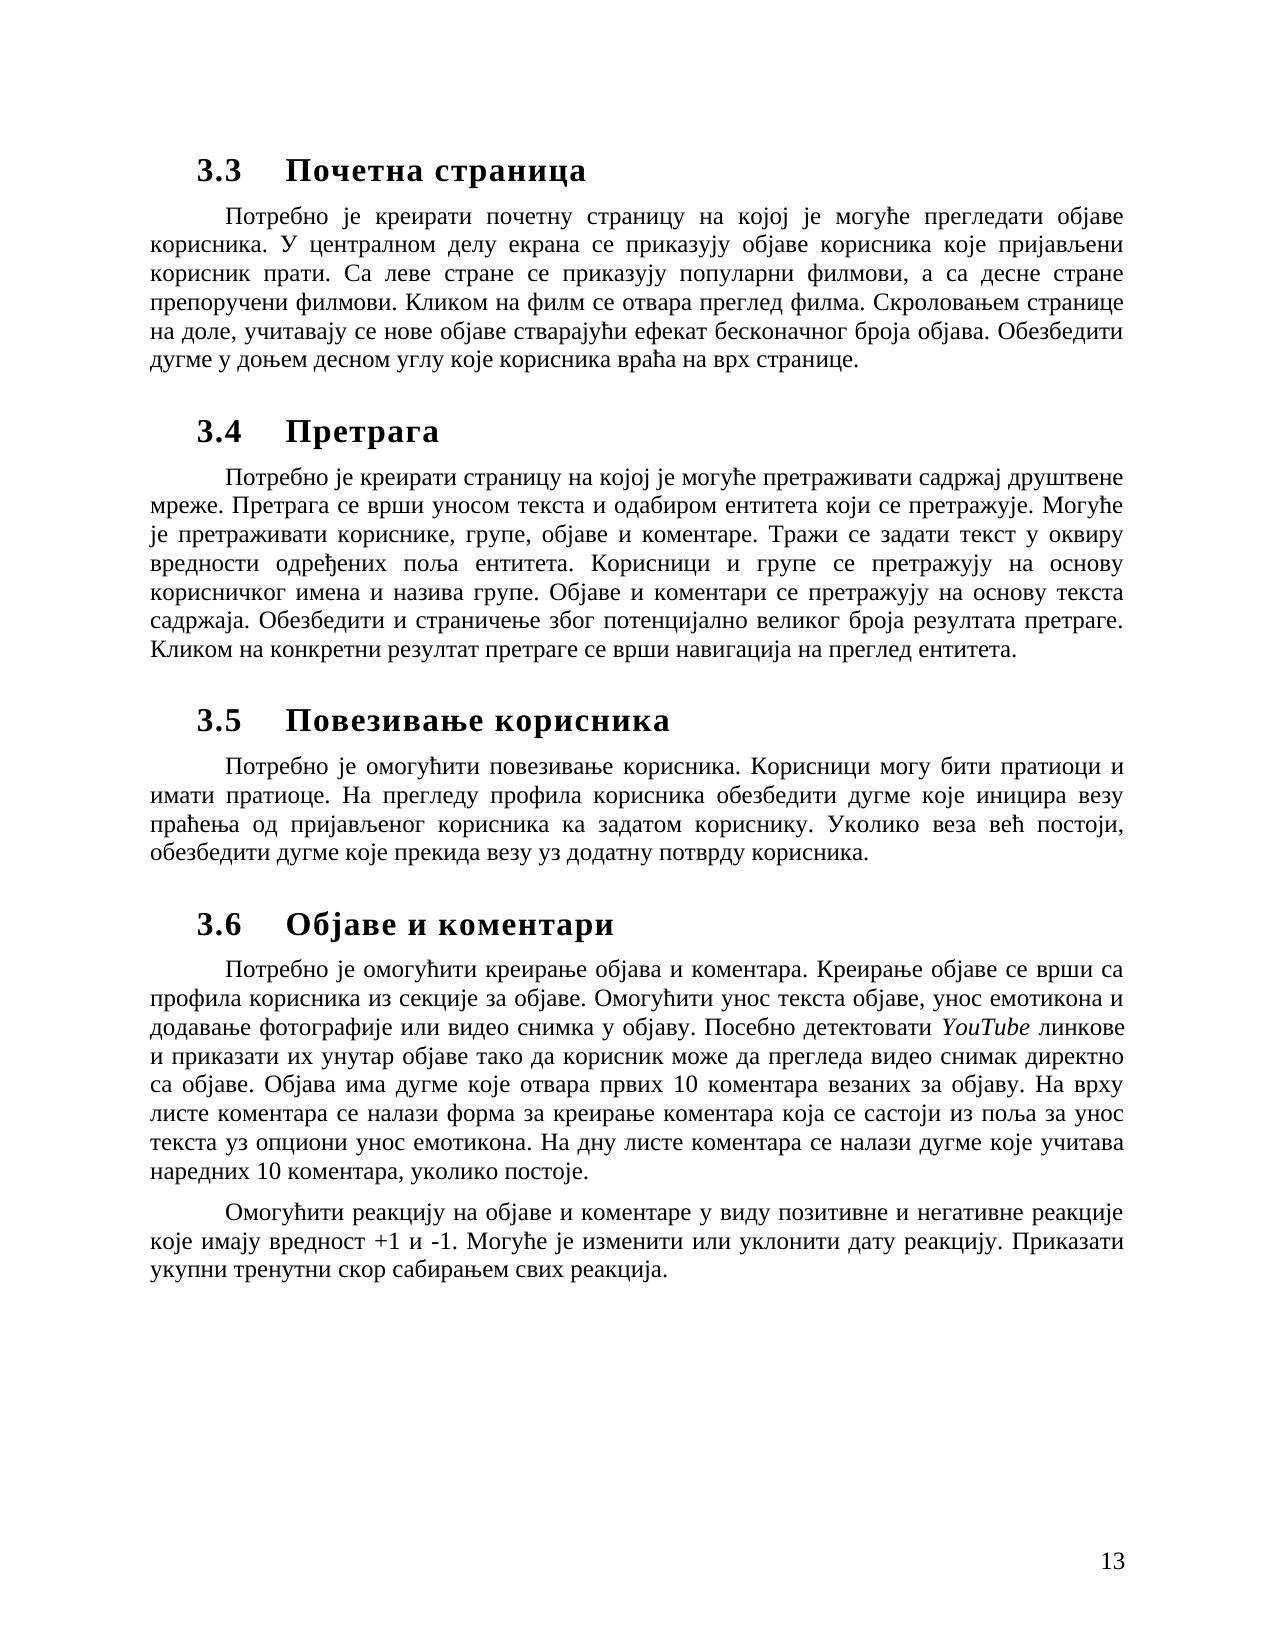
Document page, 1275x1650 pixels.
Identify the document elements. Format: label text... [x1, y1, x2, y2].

text Потребно је креирати почетну страницу на којој је могуће прегледати објаве корисника. У централном делу екрана се приказују објаве корисника које пријављени корисник прати. Са леве стране се приказују популарни филмови, а са десне стране препоручени филмови. Кликом на филм се отвара преглед филма. Скроловањем странице на доле, учитавају се нове објаве стварајући ефекат бесконачног броја објава. Обезбедити дугме у доњем десном углу које корисника враћа на врх странице. [150, 201, 1125, 373]
subtitle Објаве и коментари [197, 904, 1125, 942]
subtitle Почетна страница [197, 150, 1125, 188]
text Потребно је омогућити повезивање корисника. Корисници могу бити пратиоци и имати пратиоце. На прегледу профила корисника обезбедити дугме које иницира везу праћења од пријављеног корисника ка задатом кориснику. Уколико веза већ постоји, обезбедити дугме које прекида везу уз додатну потврду корисника. [150, 751, 1125, 866]
subtitle Претрага [197, 411, 1125, 449]
subtitle Повезивање корисника [197, 700, 1125, 739]
text Омогућити реакцију на објаве и коментаре у виду позитивне и негативне реакције које имају вредност +1 и -1. Могуће је изменити или уклонити дату реакцију. Приказати укупни тренутни скор сабирањем свих реакција. [150, 1197, 1125, 1283]
text Потребно је креирати страницу на којој је могуће претраживати садржај друштвене мреже. Претрага се врши уносом текста и одабиром ентитета који се претражује. Могуће је претраживати кориснике, групе, објаве и коментаре. Тражи се задати текст у оквиру вредности одређених поља ентитета. Корисници и групе се претражују на основу корисничког имена и назива групе. Објаве и коментари се претражују на основу текста садржаја. Обезбедити и страничење због потенцијално великог броја резултата претраге. Кликом на конкретни резултат претраге се врши навигација на преглед ентитета. [150, 462, 1125, 663]
text Потребно је омогућити креирање објава и коментара. Креирање објаве се врши са профила корисника из секције за објаве. Омогућити унос текста објаве, унос емотикона и додавање фотографије или видео снимка у објаву. Посебно детектовати YouTube линкове и приказати их унутар објаве тако да корисник може да прегледа видео снимак директно са објаве. Објава има дугме које отвара првих 10 коментара везаних за објаву. На врху листе коментара се налази форма за креирање коментара која се састоји из поља за унос текста уз опциони унос емотикона. На дну листе коментара се налази дугме које учитава наредних 10 коментара, уколико постоје. [150, 954, 1125, 1184]
